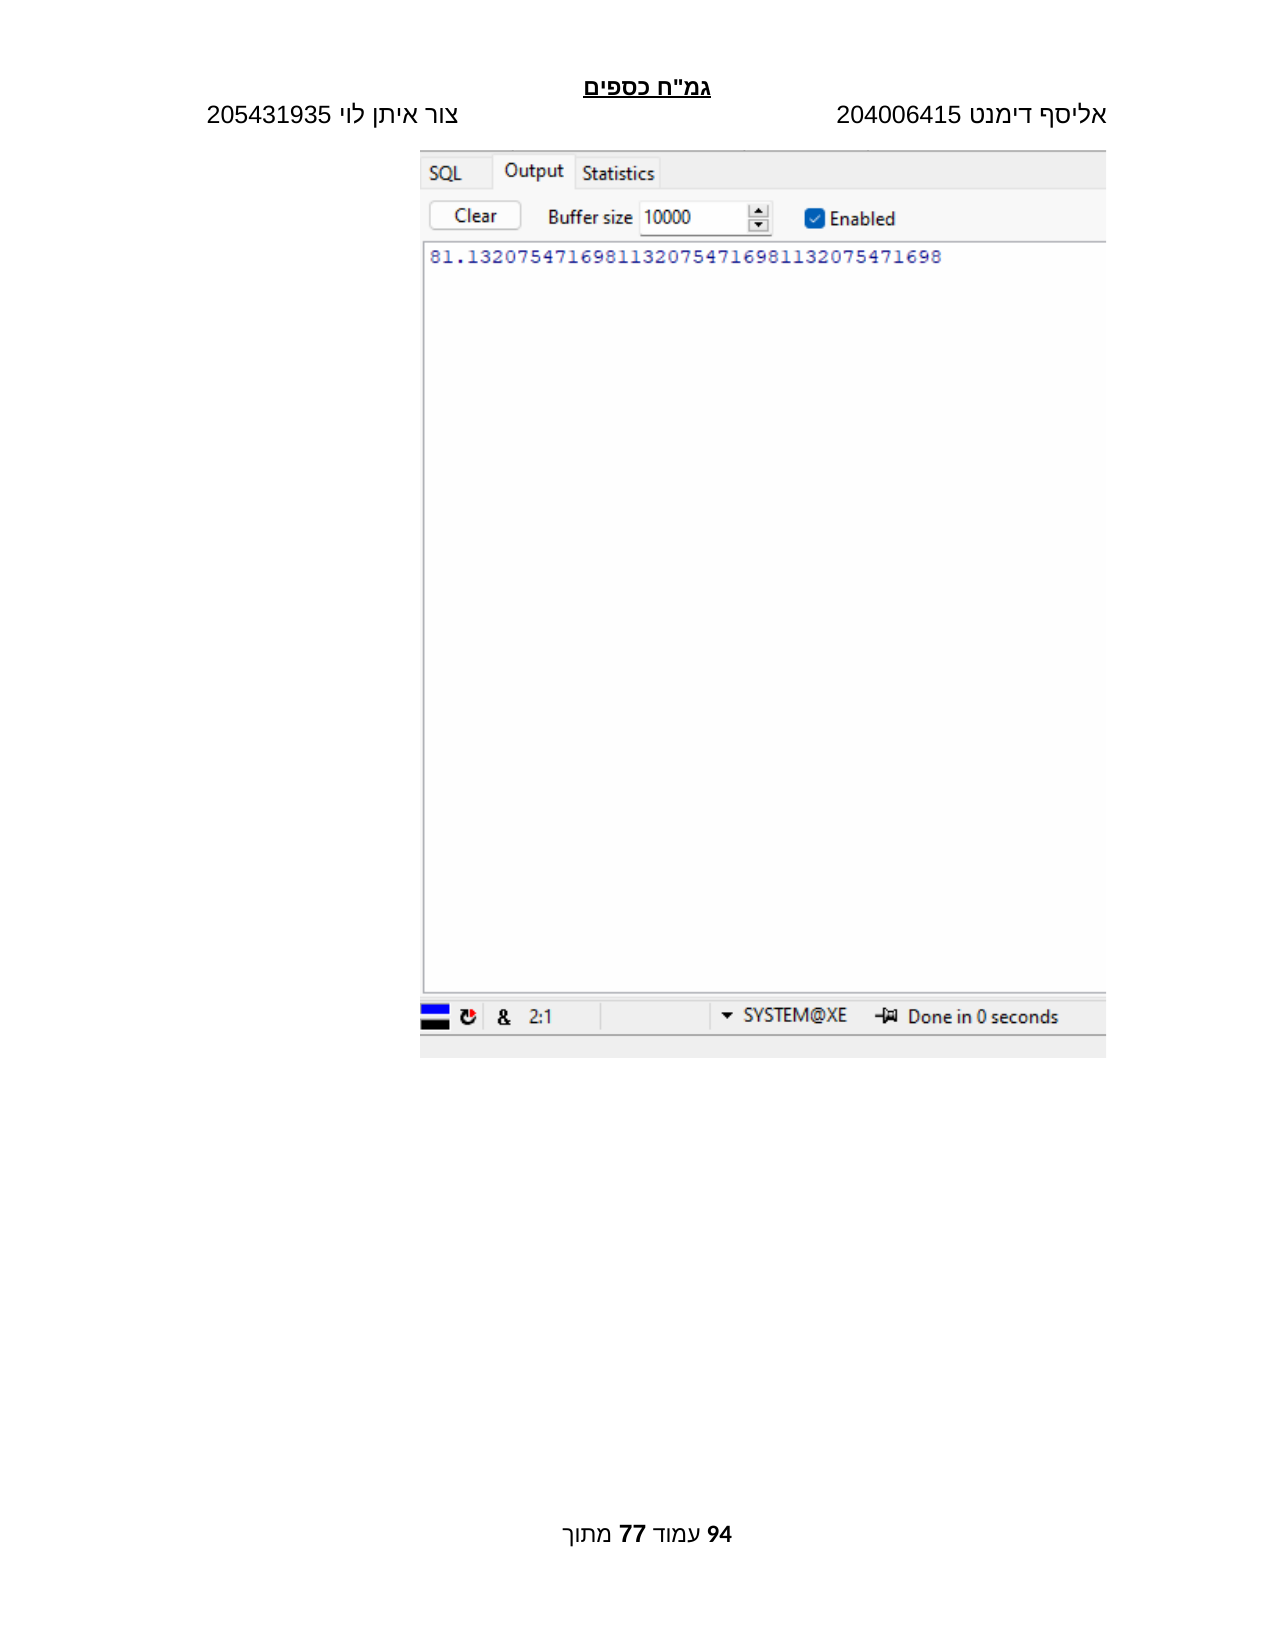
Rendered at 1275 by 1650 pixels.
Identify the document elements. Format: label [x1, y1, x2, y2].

picture [420, 150, 1107, 1058]
